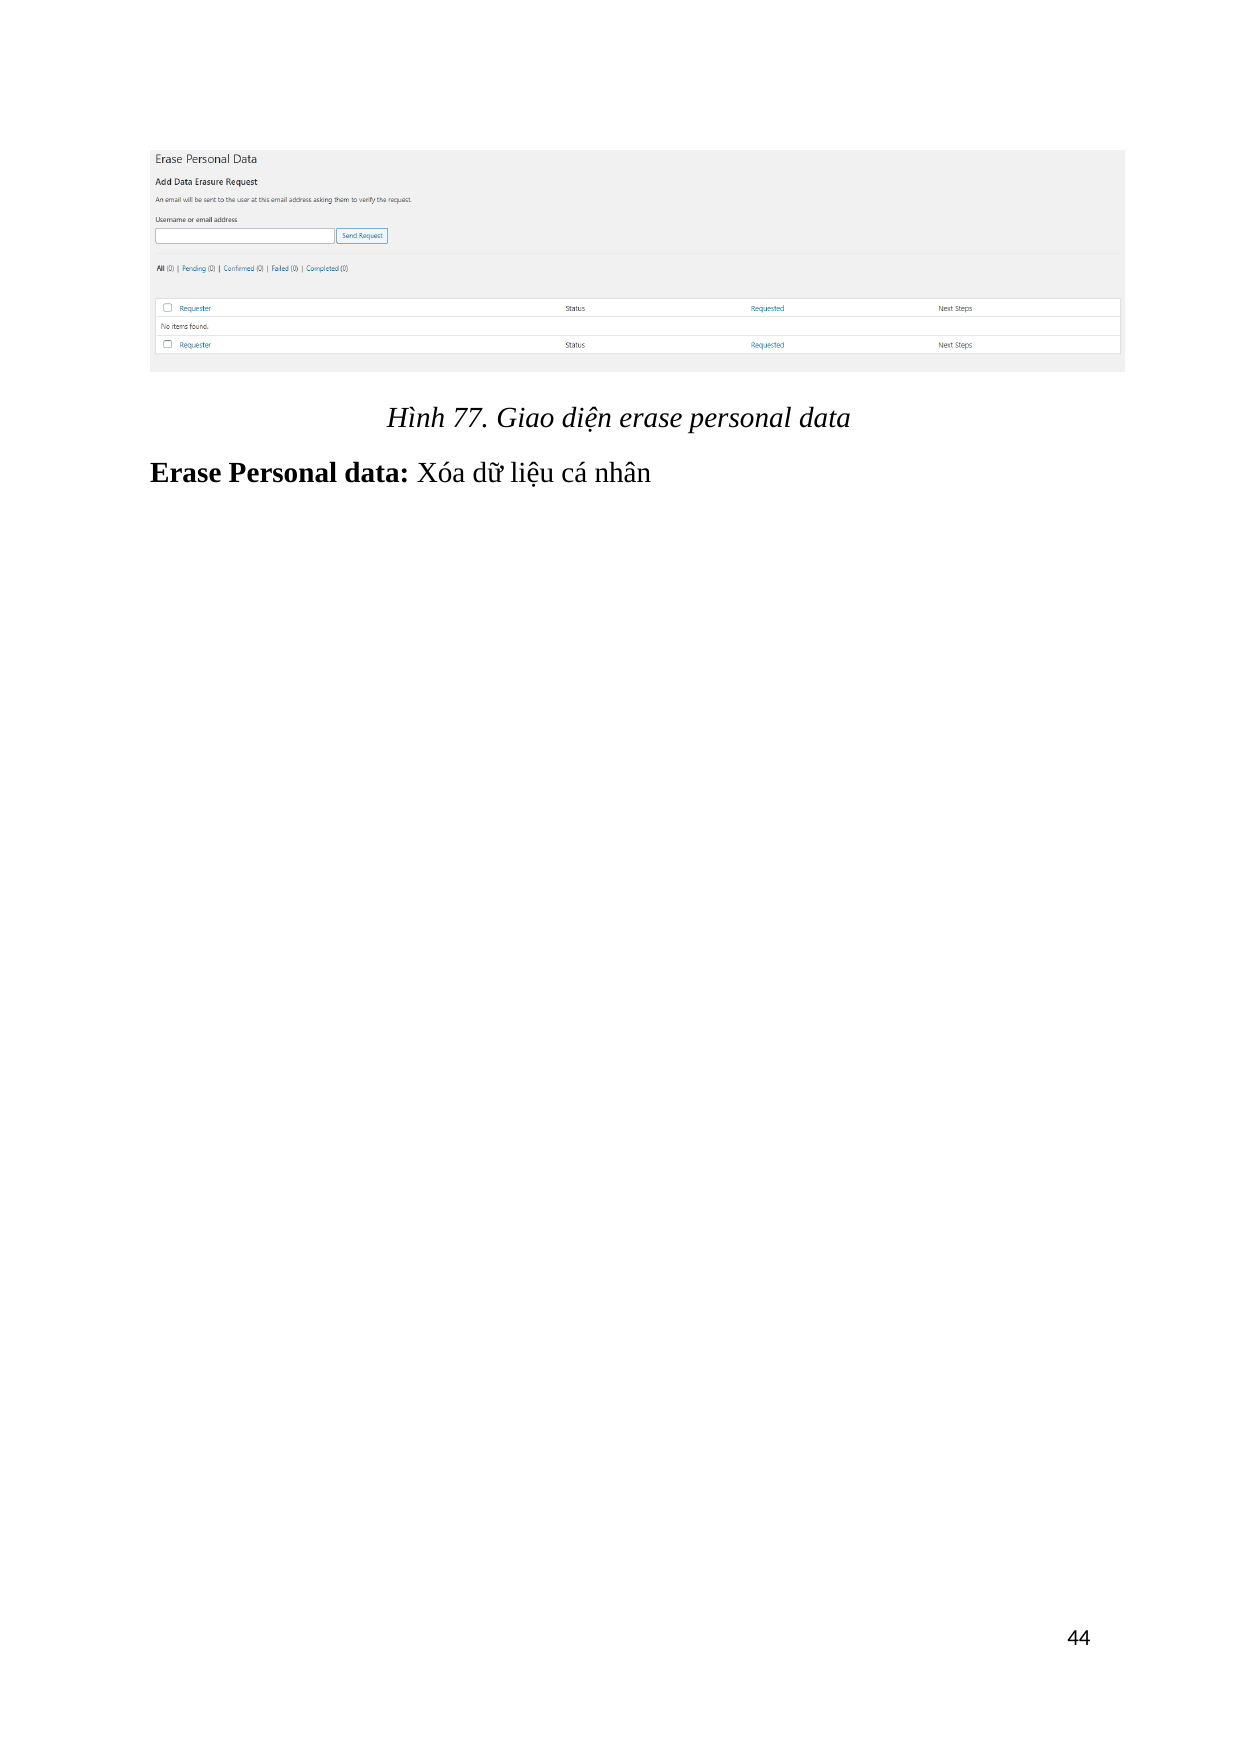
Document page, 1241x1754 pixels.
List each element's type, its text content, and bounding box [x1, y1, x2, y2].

picture [150, 150, 1125, 372]
text Erase Personal data: Xóa dữ liệu cá nhân [150, 455, 1090, 488]
text Hình 77. Giao diện erase personal data [150, 401, 1090, 434]
